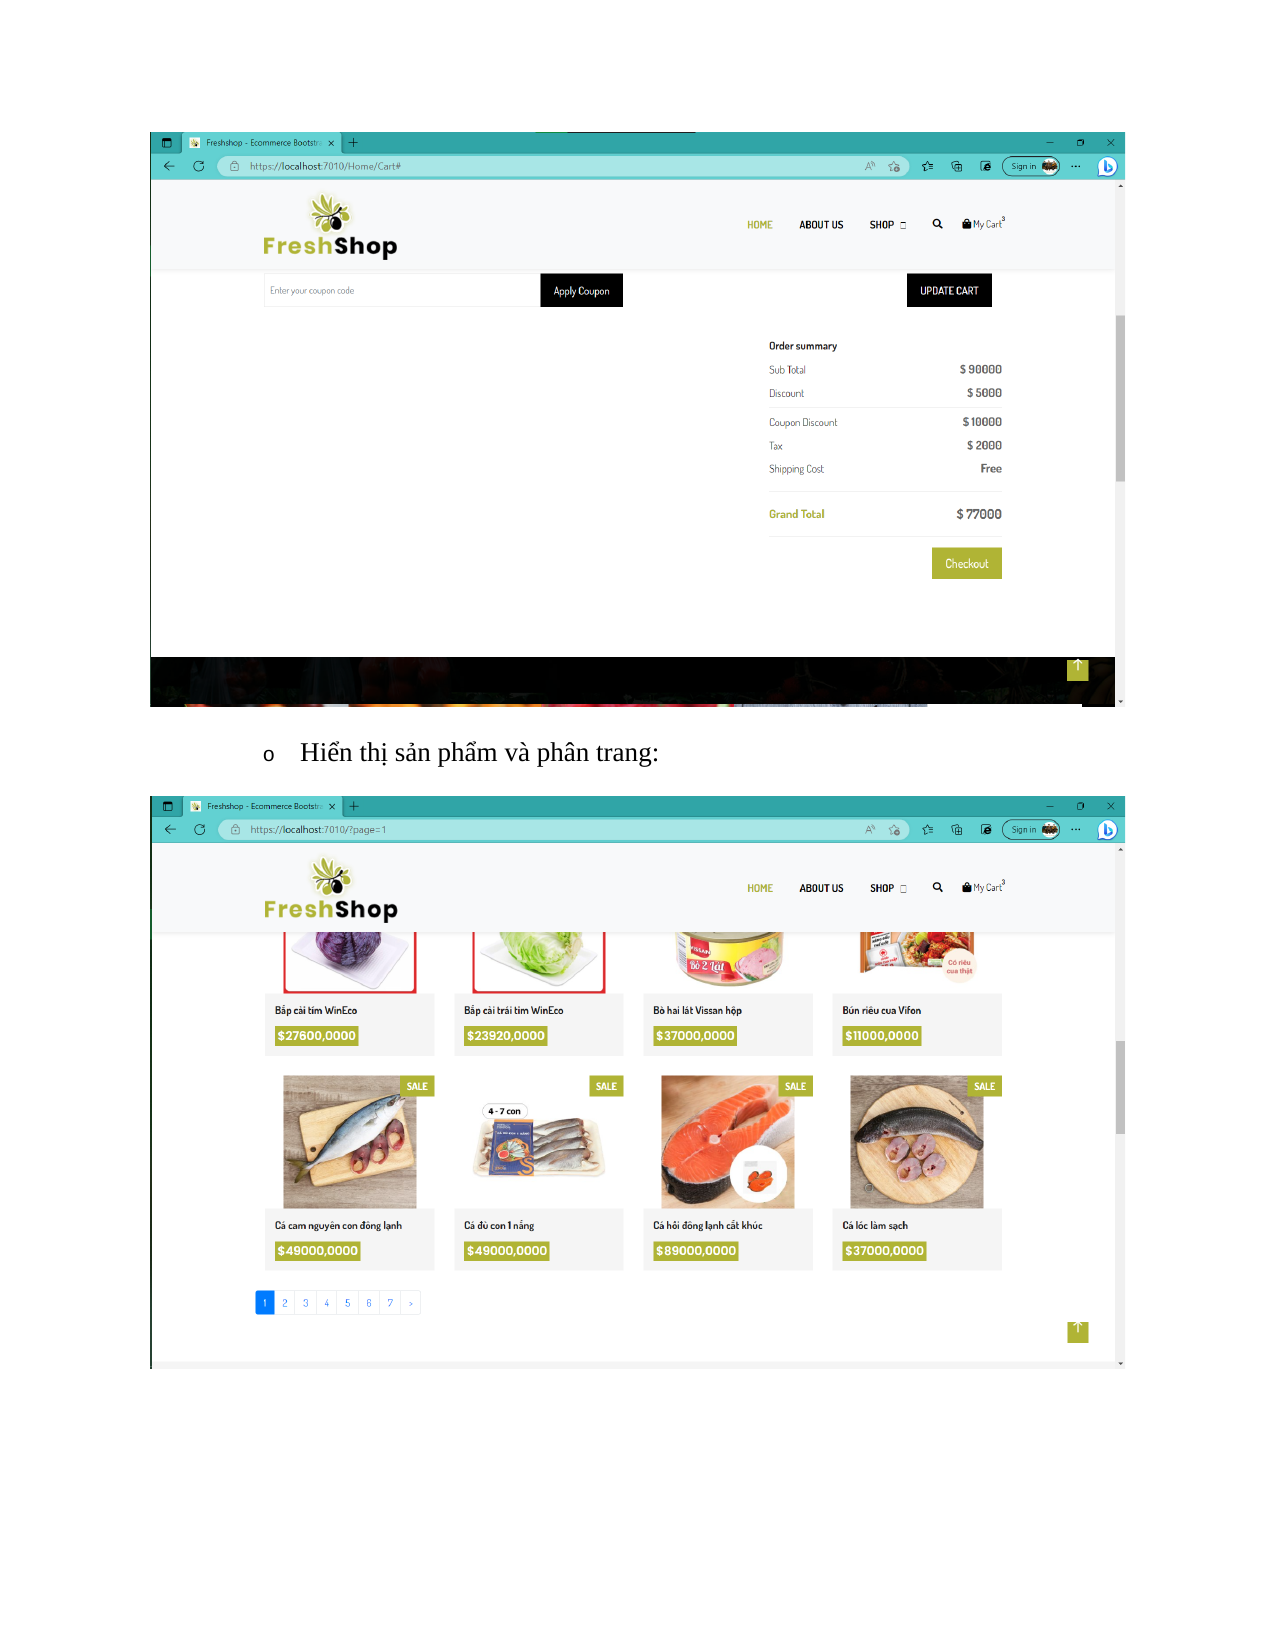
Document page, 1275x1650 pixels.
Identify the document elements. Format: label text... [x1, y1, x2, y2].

list Hiển thị sản phẩm và phân trang: [262, 736, 1125, 767]
picture [150, 796, 1125, 1369]
picture [150, 132, 1125, 707]
